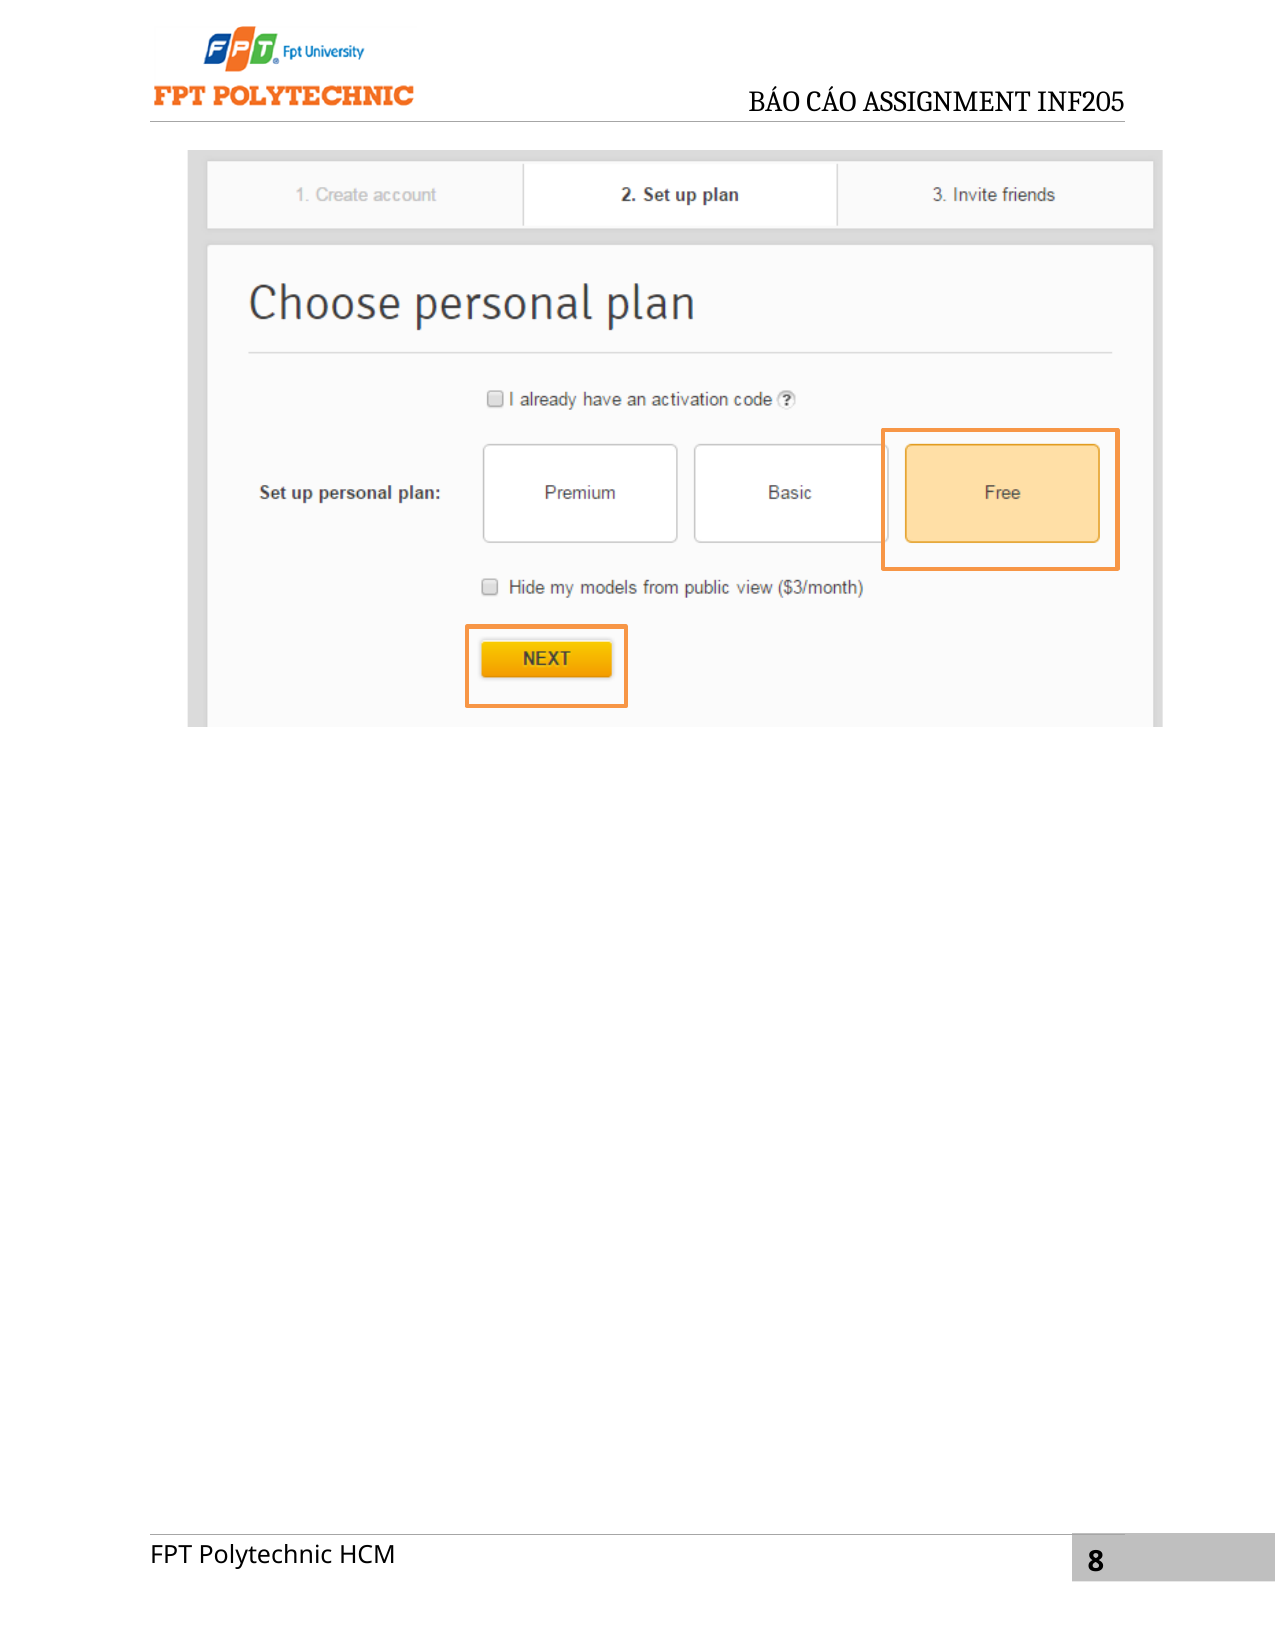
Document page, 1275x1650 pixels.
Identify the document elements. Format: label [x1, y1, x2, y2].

picture [187, 150, 1163, 727]
picture [150, 22, 418, 112]
